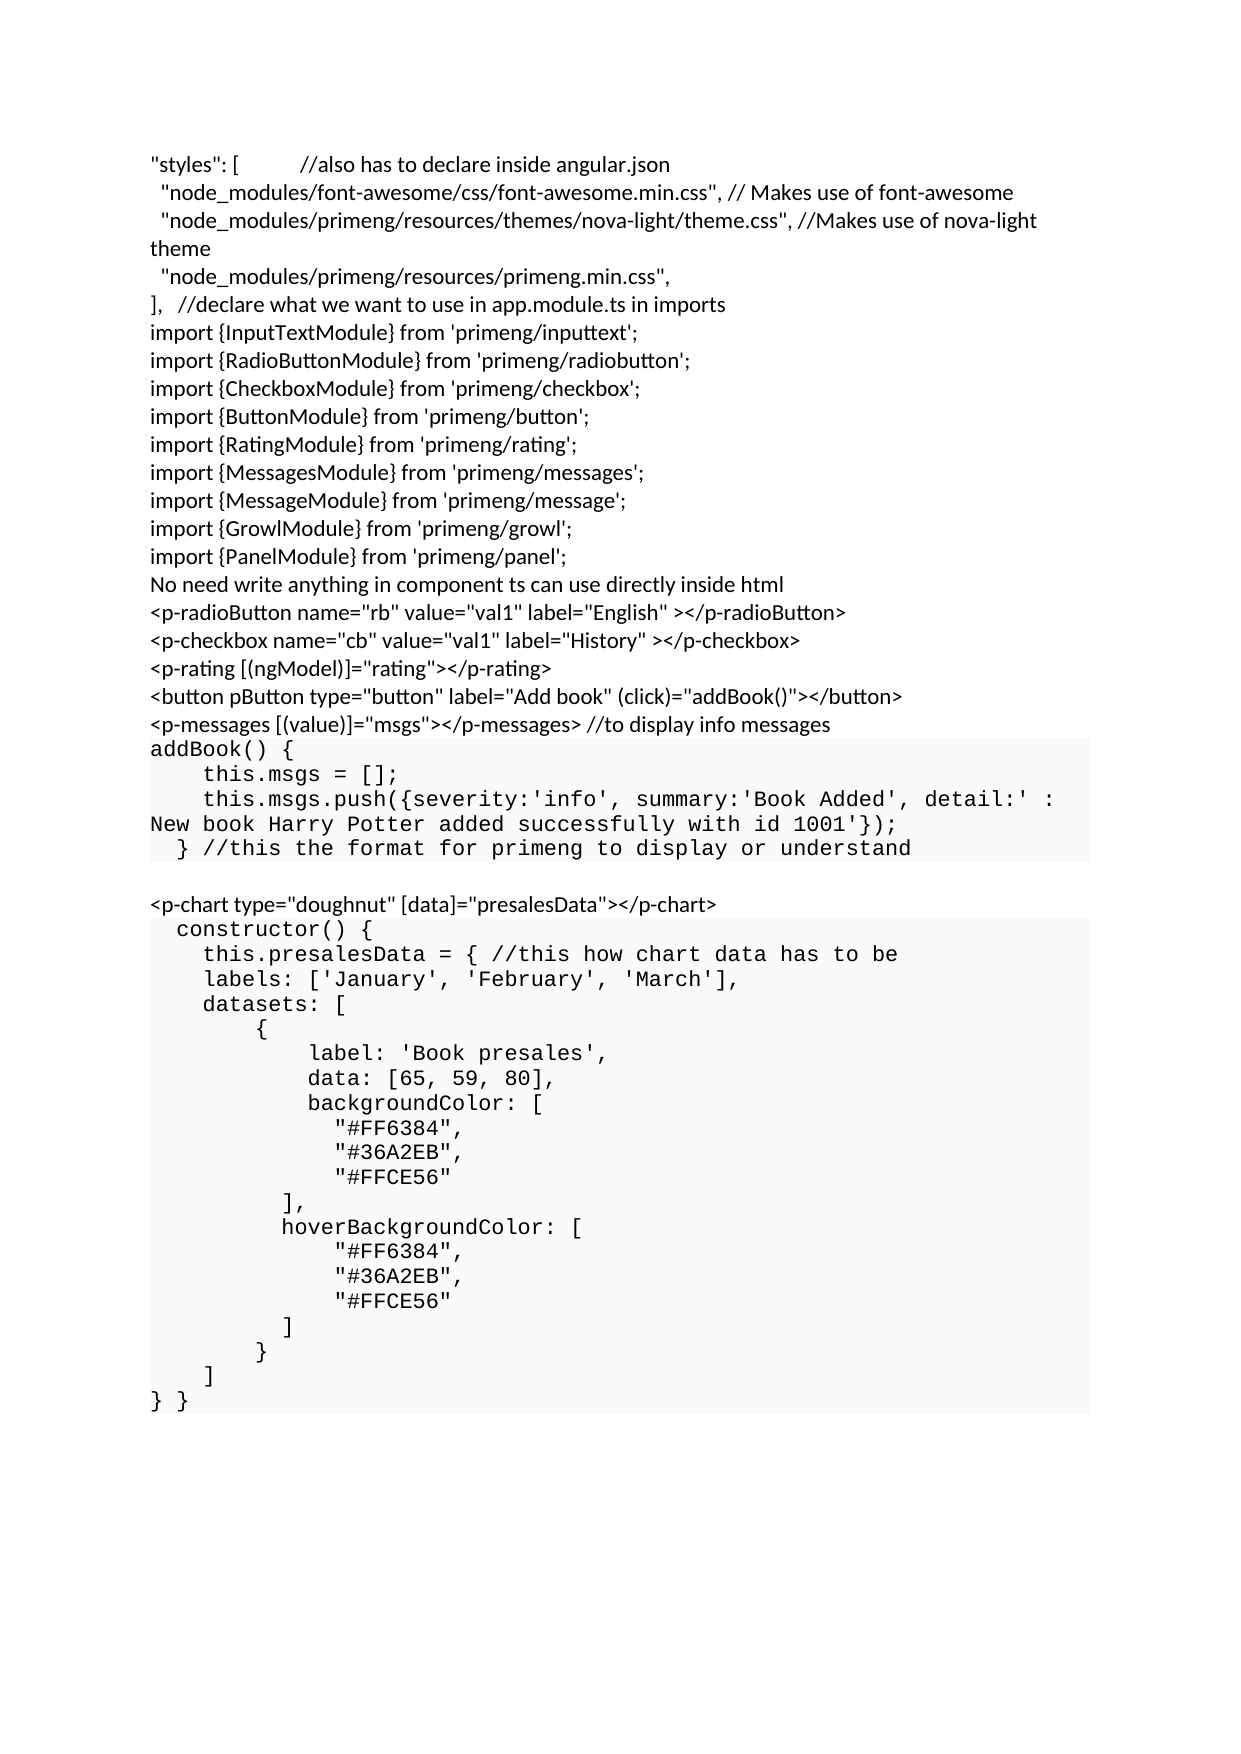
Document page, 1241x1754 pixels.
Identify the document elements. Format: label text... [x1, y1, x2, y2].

text labels: ['January', 'February', 'March'], [150, 968, 1090, 993]
text import {CheckboxModule} from 'primeng/checkbox'; [150, 374, 1090, 402]
text import {RadioButtonModule} from 'primeng/radiobutton'; [150, 346, 1090, 374]
text <p-rating [(ngModel)]="rating"></p-rating> [150, 654, 1090, 682]
text this.msgs.push({severity:'info', summary:'Book Added', detail:' : New book Harry Potter added successfully with id 1001'}); [150, 788, 1090, 838]
text <p-radioButton name="rb" value="val1" label="English" ></p-radioButton> [150, 598, 1090, 626]
text "#36A2EB", [150, 1266, 1090, 1290]
text <p-checkbox name="cb" value="val1" label="History" ></p-checkbox> [150, 626, 1090, 654]
text label: 'Book presales', [150, 1042, 1090, 1067]
text <p-messages [(value)]="msgs"></p-messages> //to display info messages [150, 710, 1090, 738]
text "node_modules/primeng/resources/themes/nova-light/theme.css", //Makes use of nova-light theme [150, 206, 1090, 262]
text import {PanelModule} from 'primeng/panel'; [150, 542, 1090, 570]
text backgroundColor: [ [150, 1092, 1090, 1117]
text <p-chart type="doughnut" [data]="presalesData"></p-chart> [150, 890, 1090, 918]
text "#FFCE56" [150, 1290, 1090, 1315]
text import {InputTextModule} from 'primeng/inputtext'; [150, 318, 1090, 346]
text import {ButtonModule} from 'primeng/button'; [150, 402, 1090, 430]
text ], [150, 1191, 1090, 1216]
text datasets: [ [150, 993, 1090, 1018]
text import {MessagesModule} from 'primeng/messages'; [150, 458, 1090, 486]
text "#36A2EB", [150, 1142, 1090, 1166]
text ] [150, 1365, 1090, 1389]
text import {GrowlModule} from 'primeng/growl'; [150, 514, 1090, 542]
text No need write anything in component ts can use directly inside html [150, 570, 1090, 598]
text ], //declare what we want to use in app.module.ts in imports [150, 290, 1090, 318]
text hoverBackgroundColor: [ [150, 1216, 1090, 1241]
text import {RatingModule} from 'primeng/rating'; [150, 430, 1090, 458]
text <button pButton type="button" label="Add book" (click)="addBook()"></button> [150, 682, 1090, 710]
text "#FFCE56" [150, 1166, 1090, 1191]
text "#FF6384", [150, 1241, 1090, 1266]
text { [150, 1018, 1090, 1042]
text import {MessageModule} from 'primeng/message'; [150, 486, 1090, 514]
text data: [65, 59, 80], [150, 1067, 1090, 1092]
text ] [150, 1315, 1090, 1340]
text } } [150, 1389, 1090, 1414]
text addBook() { [150, 738, 1090, 763]
text constructor() { [150, 918, 1090, 943]
text } [150, 1340, 1090, 1365]
text } //this the format for primeng to display or understand [150, 838, 1090, 862]
text "#FF6384", [150, 1117, 1090, 1142]
text this.msgs = []; [150, 763, 1090, 788]
text "node_modules/primeng/resources/primeng.min.css", [150, 262, 1090, 290]
text "node_modules/font-awesome/css/font-awesome.min.css", // Makes use of font-awesome [150, 178, 1090, 206]
text "styles": [ //also has to declare inside angular.json [150, 150, 1090, 178]
text this.presalesData = { //this how chart data has to be [150, 943, 1090, 968]
